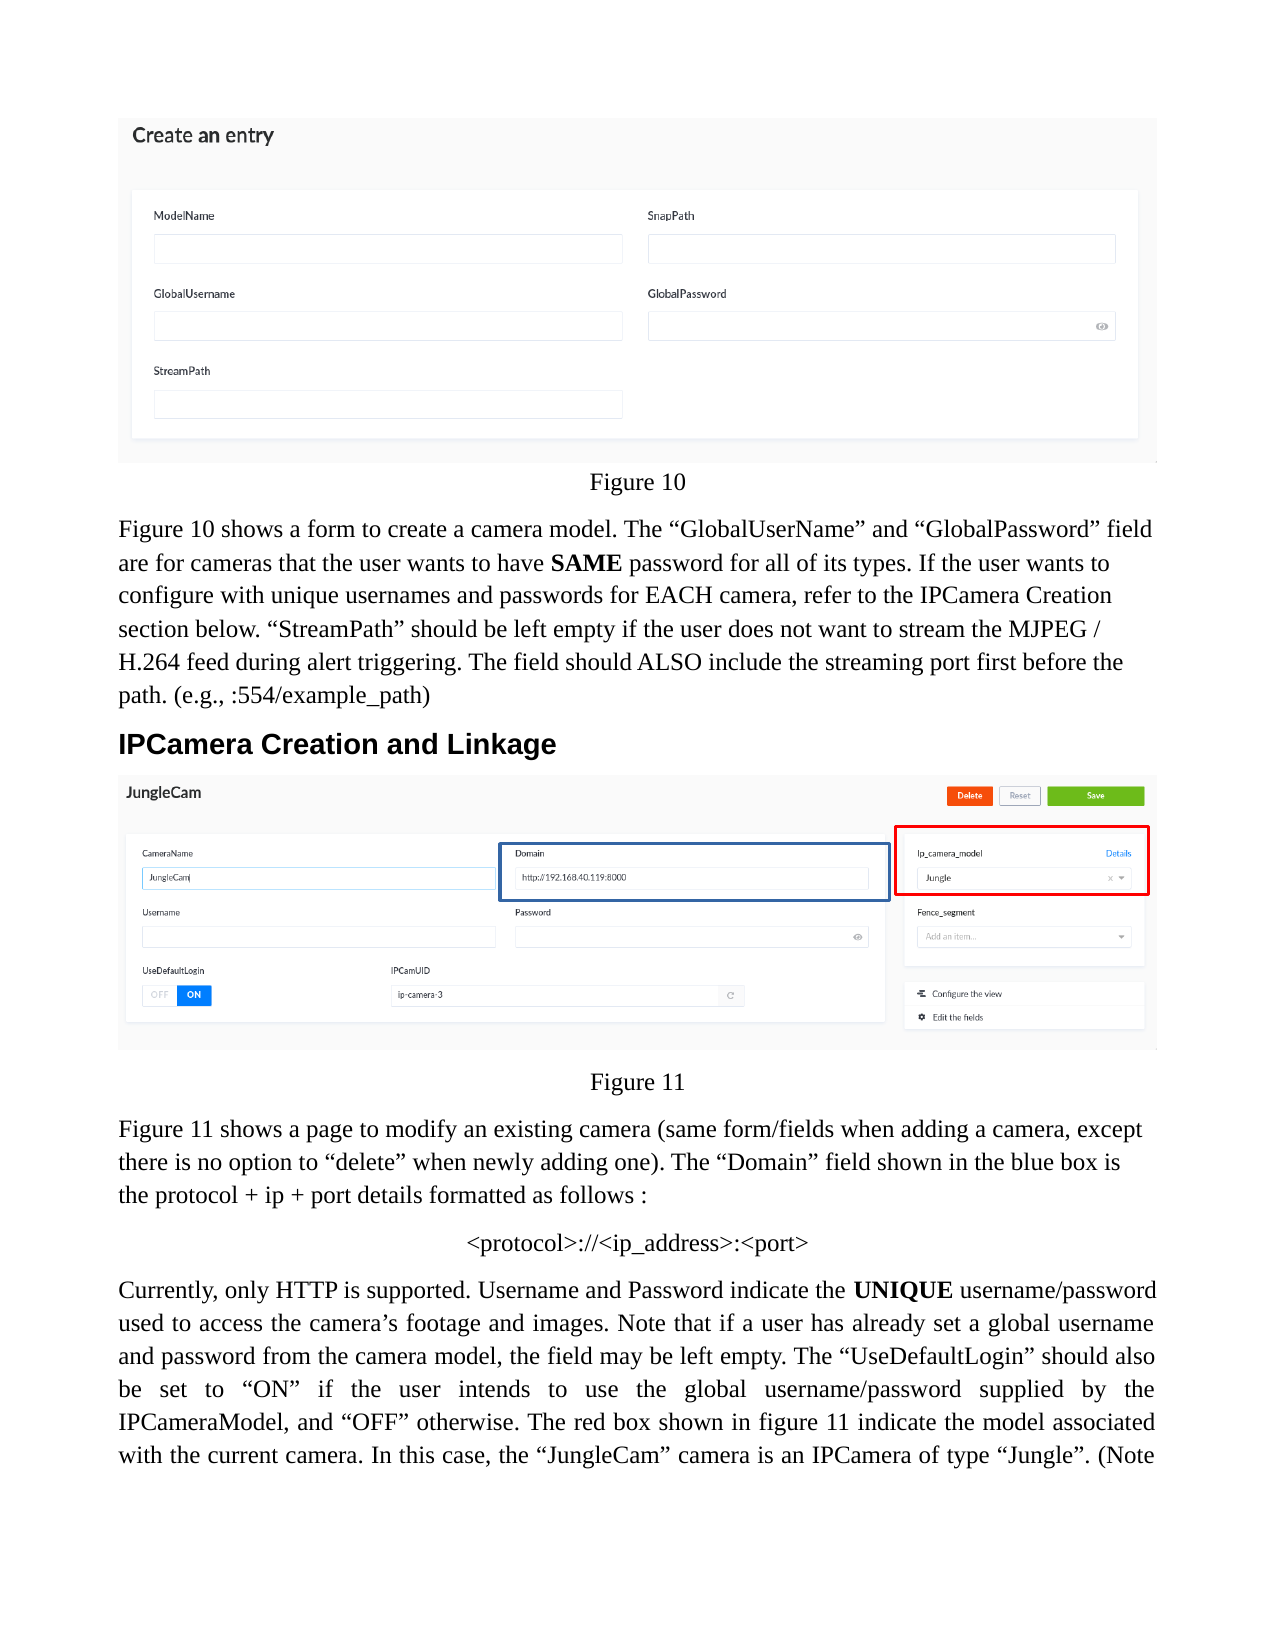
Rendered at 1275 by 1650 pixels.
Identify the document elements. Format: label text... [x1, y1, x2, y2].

text Figure 10 [118, 463, 1157, 496]
text <protocol>://<ip_address>:<port> [118, 1228, 1157, 1257]
text Figure 11 [118, 1050, 1157, 1095]
text Figure 11 shows a page to modify an existing camera (same form/fields when adding a camera, except there is no option to “delete” when newly adding one). The “Domain” field shown in the blue box is the protocol + ip + port details formatted as follows : [118, 1114, 1157, 1209]
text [118, 1275, 1157, 1469]
subtitle IPCamera Creation and Linkage [118, 727, 1157, 761]
picture [118, 775, 1157, 1050]
text Figure 10 shows a form to create a camera model. The “GlobalUserName” and “GlobalPassword” field are for cameras that the user wants to have SAME password for all of its types. If the user wants to configure with unique usernames and passwords for EACH camera, refer to the IPCamera Creation section below. “StreamPath” should be left empty if the user does not want to stream the MJPEG / H.264 feed during alert triggering. The field should ALSO include the streaming port first before the path. (e.g., :554/example_path) [118, 514, 1157, 708]
picture [118, 118, 1157, 463]
